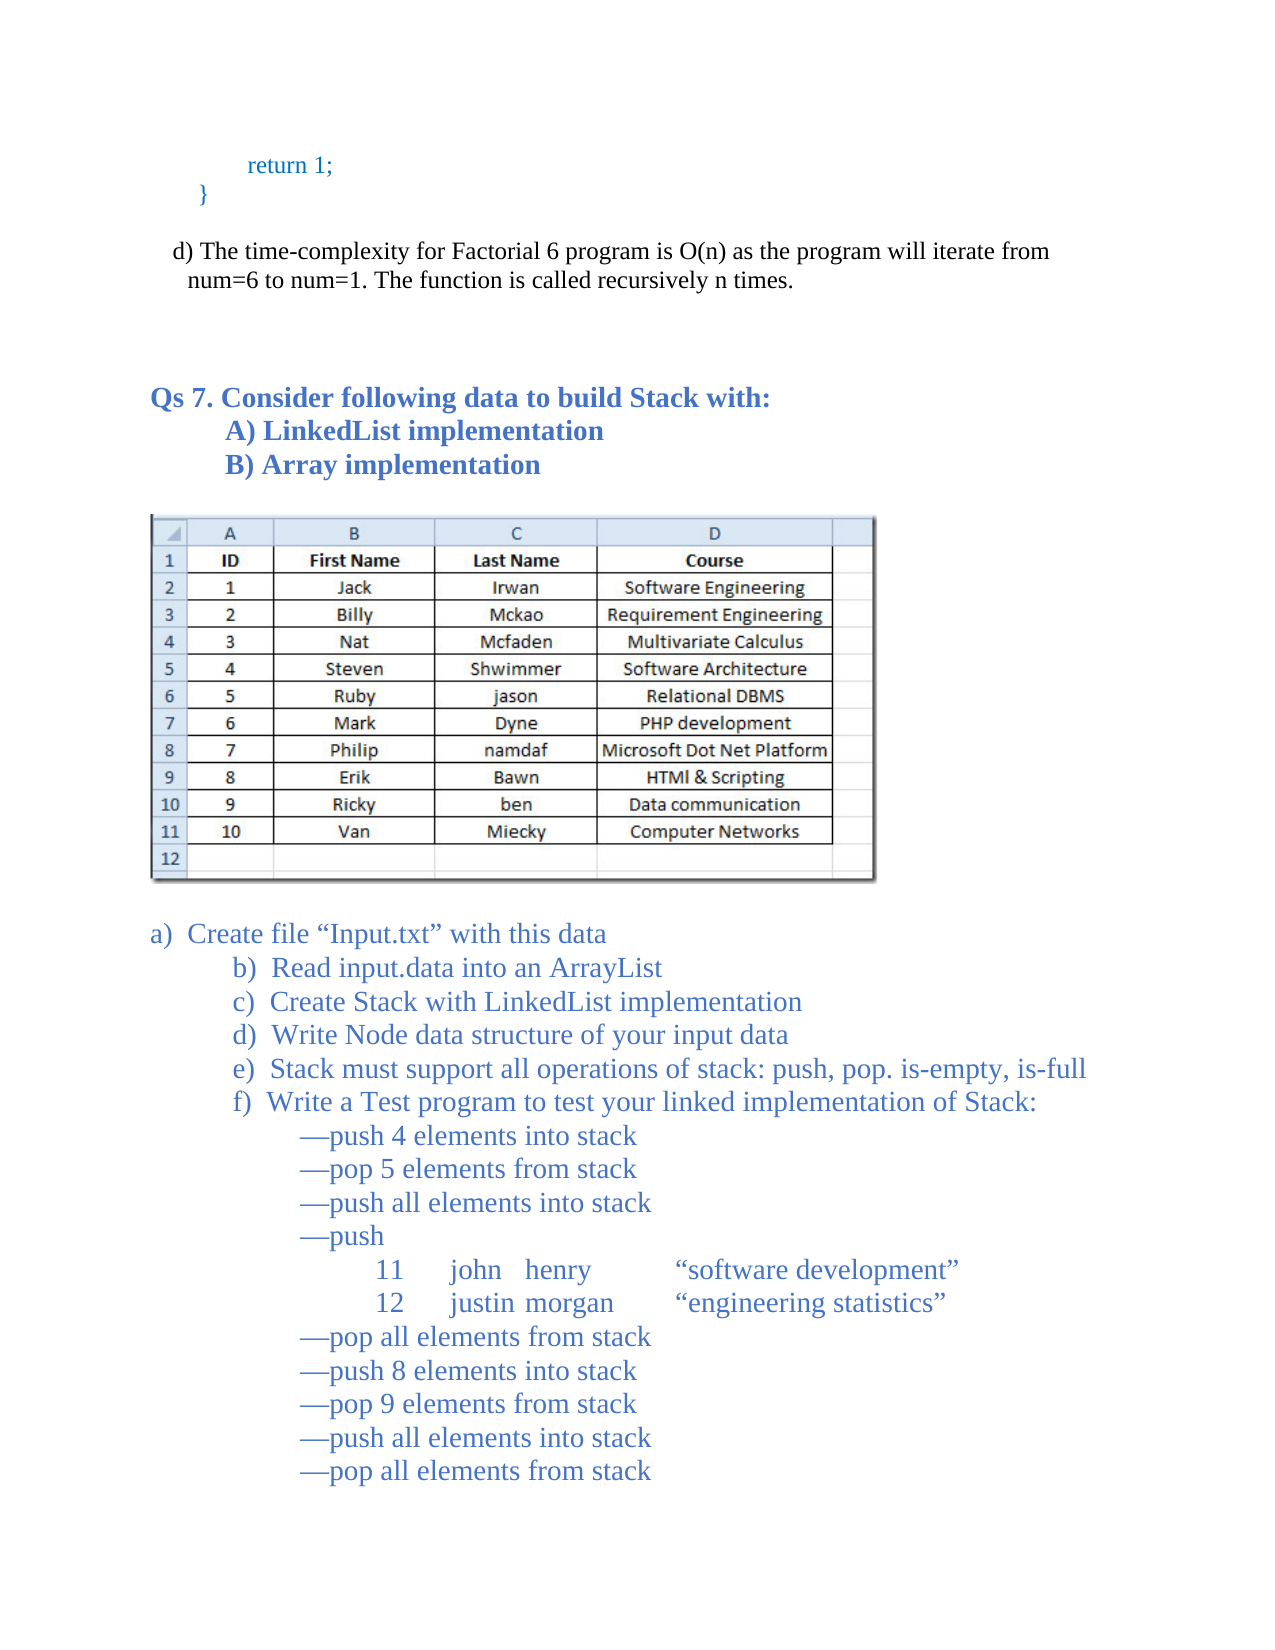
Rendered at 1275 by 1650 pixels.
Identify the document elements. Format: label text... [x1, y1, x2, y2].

text —pop 9 elements from stack [150, 1386, 1125, 1420]
text A) LinkedList implementation [150, 413, 1125, 447]
text —push [150, 1218, 1125, 1252]
text } [172, 179, 1125, 207]
picture [150, 514, 878, 884]
text d) The time-complexity for Factorial 6 program is O(n) as the program will iterate from num=6 to num=1. The function is called recursively n times. [172, 236, 1125, 294]
text 11 john henry “software development” [150, 1252, 1125, 1286]
text Qs 7. Consider following data to build Stack with: [150, 380, 1125, 413]
text return 1; [172, 150, 1125, 179]
text d) Write Node data structure of your input data [150, 1017, 1125, 1051]
text —pop all elements from stack [150, 1453, 1125, 1487]
text a) Create file “Input.txt” with this data [150, 917, 1125, 950]
text f) Write a Test program to test your linked implementation of Stack: [150, 1084, 1125, 1118]
text c) Create Stack with LinkedList implementation [150, 984, 1125, 1017]
text —push 8 elements into stack [150, 1353, 1125, 1386]
text 12 justin morgan “engineering statistics” [150, 1286, 1125, 1319]
text —pop all elements from stack [150, 1319, 1125, 1353]
text —pop 5 elements from stack [150, 1151, 1125, 1185]
text —push 4 elements into stack [150, 1118, 1125, 1151]
text b) Read input.data into an ArrayList [150, 950, 1125, 984]
text B) Array implementation [150, 447, 1125, 481]
text e) Stack must support all operations of stack: push, pop. is-empty, is-full [150, 1051, 1125, 1084]
text —push all elements into stack [150, 1420, 1125, 1453]
text —push all elements into stack [150, 1185, 1125, 1218]
